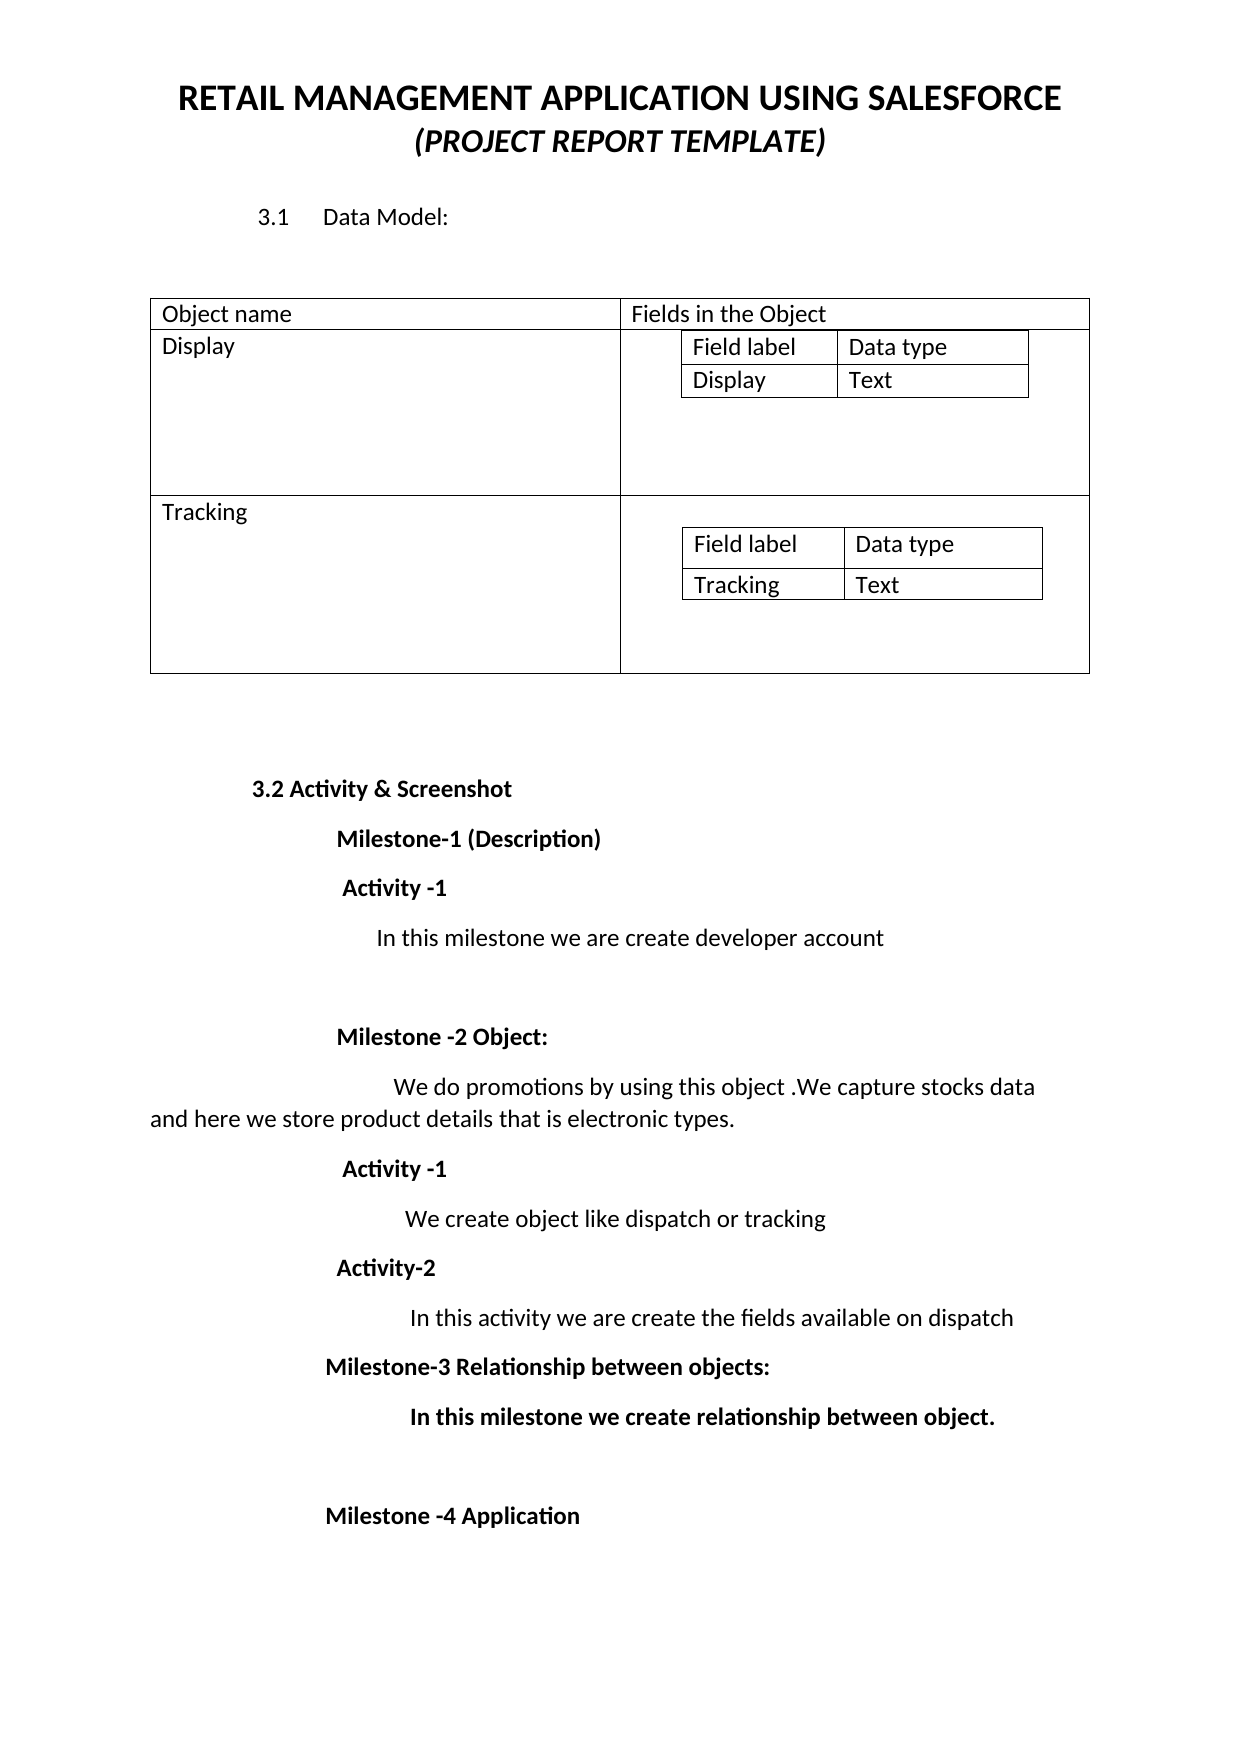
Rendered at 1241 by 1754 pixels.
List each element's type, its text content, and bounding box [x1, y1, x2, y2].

text Activity -1 [150, 1153, 1090, 1184]
text 3.1 Data Model: [150, 201, 1090, 232]
text Activity -1 [150, 872, 1090, 903]
table_cell Display [151, 330, 620, 495]
text We create object like dispatch or tracking [150, 1203, 1090, 1233]
text Activity-2 [150, 1252, 1090, 1283]
text In this milestone we are create developer account [150, 922, 1090, 952]
text 3.2 Activity & Screenshot [150, 773, 1090, 804]
text Milestone -4 Application [150, 1500, 1090, 1531]
text We do promotions by using this object .We capture stocks data and here we store product details that is electronic types. [150, 1071, 1090, 1134]
table_cell Tracking [151, 496, 620, 673]
text Milestone-3 Relationship between objects: [150, 1351, 1090, 1382]
table_cell [621, 330, 1089, 495]
text Milestone -2 Object: [150, 1021, 1090, 1052]
table_header Fields in the Object [621, 299, 1089, 329]
text In this activity we are create the fields available on dispatch [150, 1302, 1090, 1332]
table_header Object name [151, 299, 620, 329]
text Milestone-1 (Description) [150, 823, 1090, 853]
table_cell [621, 496, 1089, 673]
text In this milestone we create relationship between object. [150, 1401, 1090, 1432]
